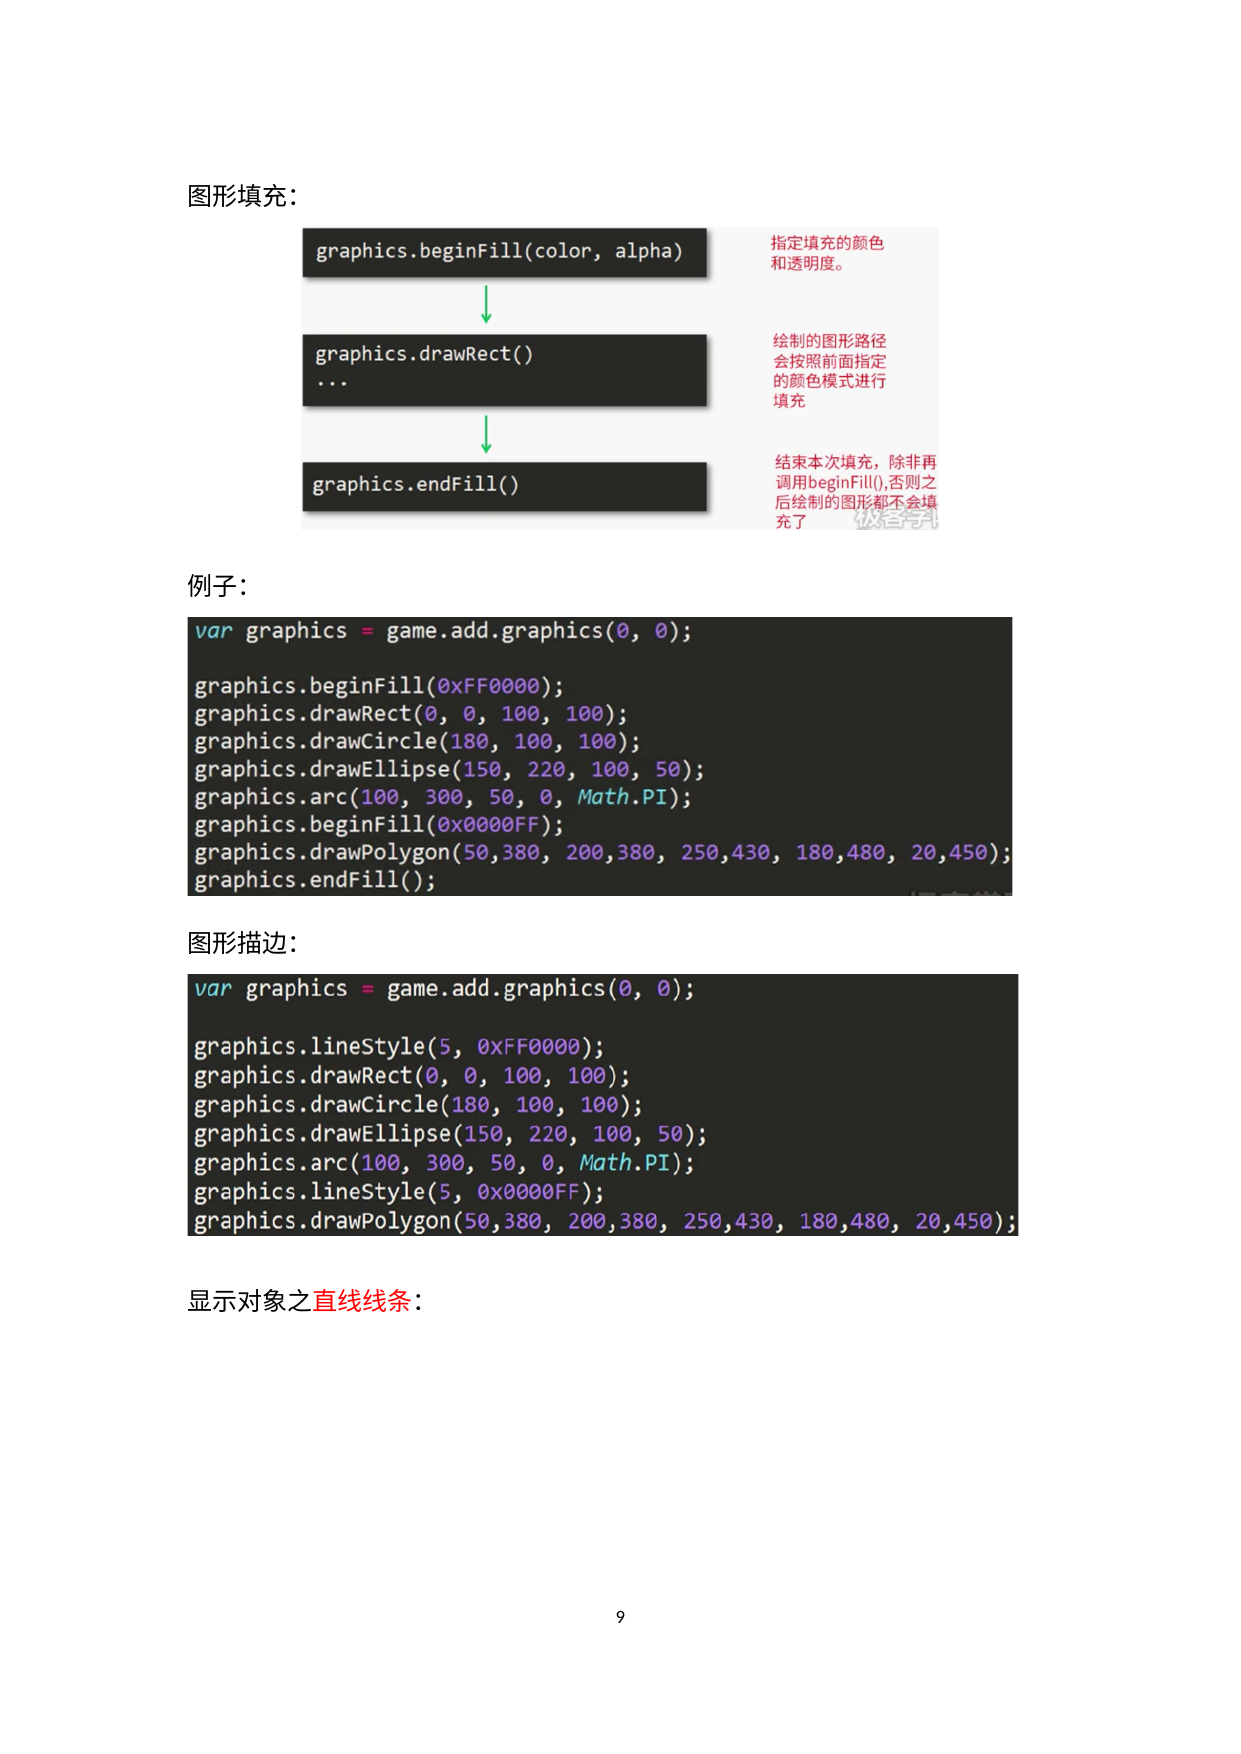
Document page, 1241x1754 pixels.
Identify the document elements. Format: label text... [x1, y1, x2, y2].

text 图形填充： [187, 162, 1053, 227]
text 例子： [187, 552, 1053, 617]
text 显示对象之直线线条： [187, 1267, 1053, 1332]
picture [301, 227, 939, 530]
picture [187, 617, 1013, 896]
picture [187, 974, 1019, 1236]
text 图形描边： [187, 909, 1053, 974]
